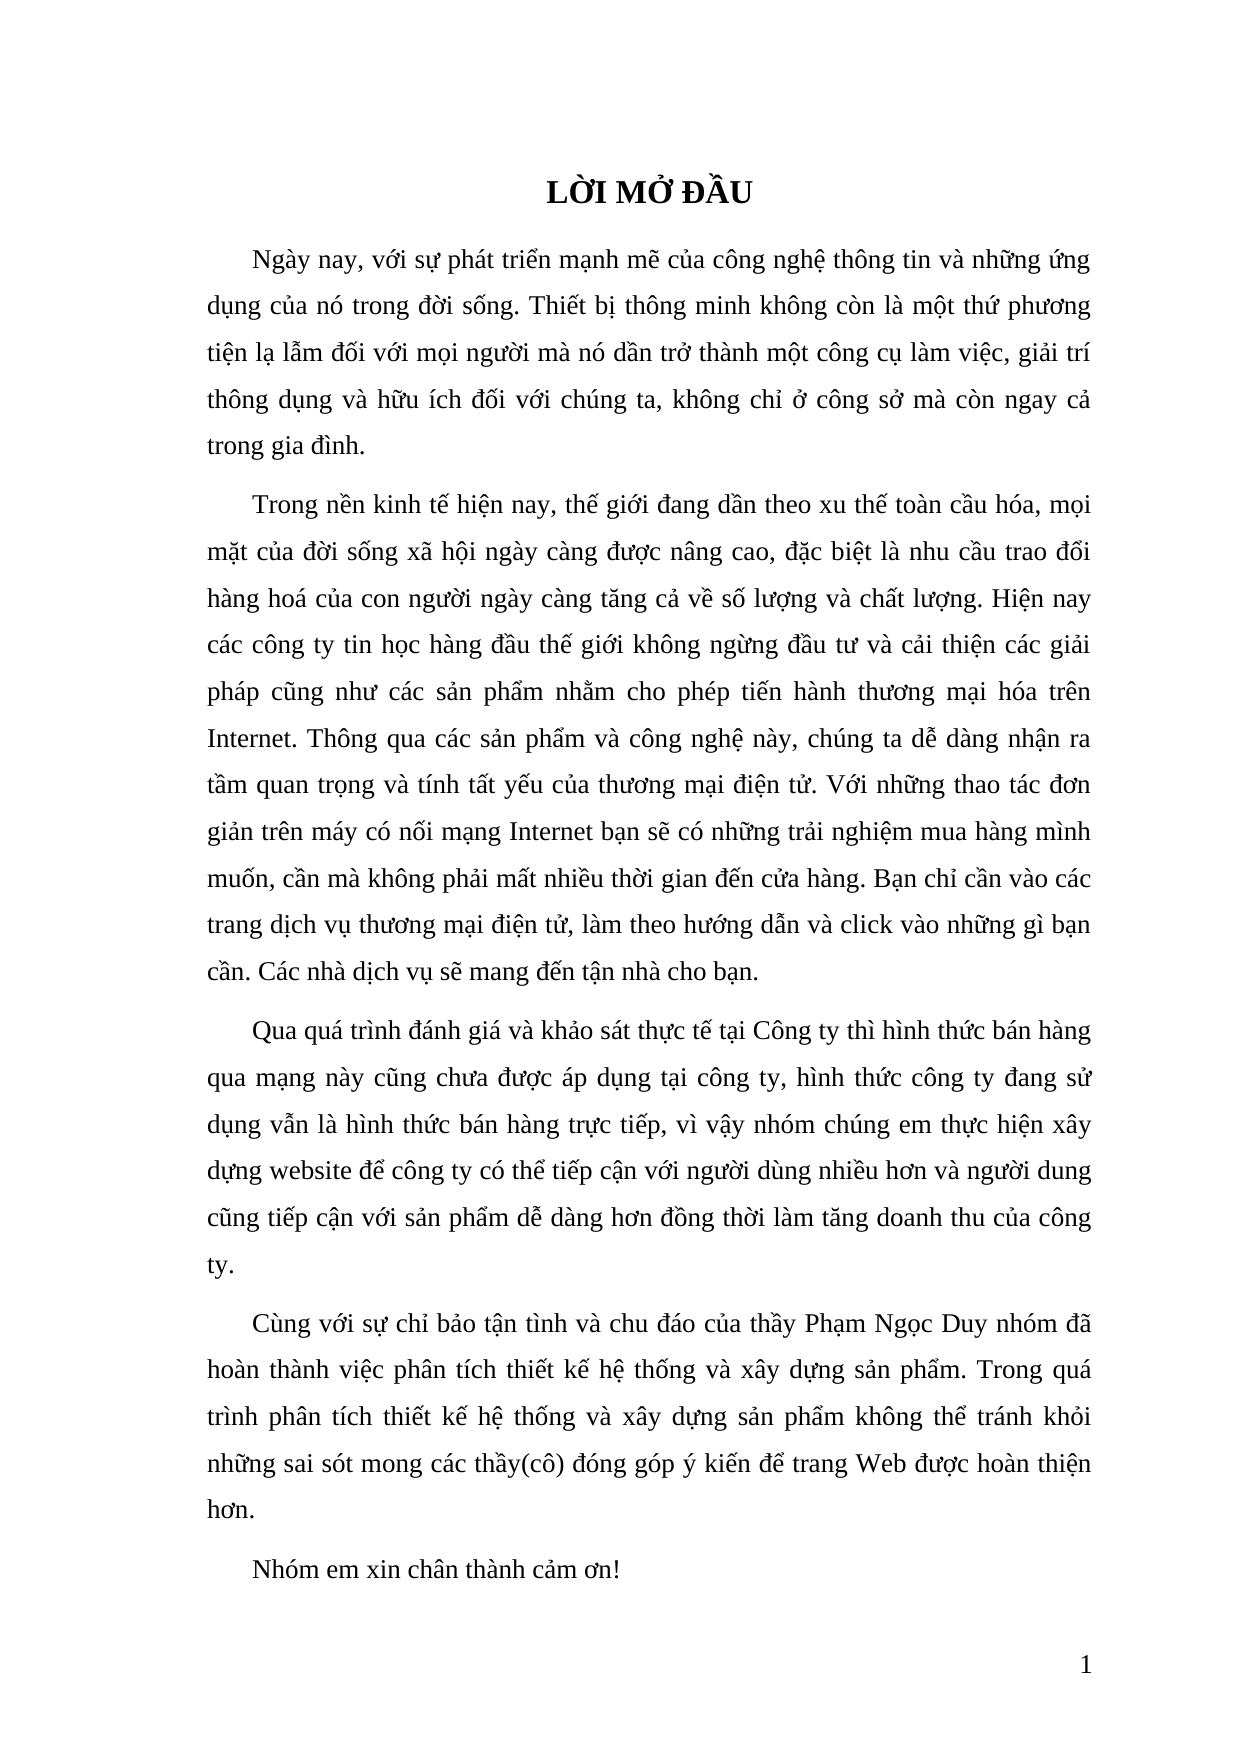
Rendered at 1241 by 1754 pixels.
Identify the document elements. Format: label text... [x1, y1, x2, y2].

subtitle LỜI MỞ ĐẦU [207, 173, 1092, 211]
text Ngày nay, với sự phát triển mạnh mẽ của công nghệ thông tin và những ứng dụng của nó trong đời sống. Thiết bị thông minh không còn là một thứ phương tiện lạ lẫm đối với mọi người mà nó dần trở thành một công cụ làm việc, giải trí thông dụng và hữu ích đối với chúng ta, không chỉ ở công sở mà còn ngay cả trong gia đình. [207, 243, 1092, 461]
text Nhóm em xin chân thành cảm ơn! [207, 1553, 1092, 1584]
text Qua quá trình đánh giá và khảo sát thực tế tại Công ty thì hình thức bán hàng qua mạng này cũng chưa được áp dụng tại công ty, hình thức công ty đang sử dụng vẫn là hình thức bán hàng trực tiếp, vì vậy nhóm chúng em thực hiện xây dựng website để công ty có thể tiếp cận với người dùng nhiều hơn và người dung cũng tiếp cận với sản phẩm dễ dàng hơn đồng thời làm tăng doanh thu của công ty. [207, 1014, 1092, 1279]
text Cùng với sự chỉ bảo tận tình và chu đáo của thầy Phạm Ngọc Duy nhóm đã hoàn thành việc phân tích thiết kế hệ thống và xây dựng sản phẩm. Trong quá trình phân tích thiết kế hệ thống và xây dựng sản phẩm không thể tránh khỏi những sai sót mong các thầy(cô) đóng góp ý kiến để trang Web được hoàn thiện hơn. [207, 1307, 1092, 1525]
text Trong nền kinh tế hiện nay, thế giới đang dần theo xu thế toàn cầu hóa, mọi mặt của đời sống xã hội ngày càng được nâng cao, đặc biệt là nhu cầu trao đổi hàng hoá của con người ngày càng tăng cả về số lượng và chất lượng. Hiện nay các công ty tin học hàng đầu thế giới không ngừng đầu tư và cải thiện các giải pháp cũng như các sản phẩm nhằm cho phép tiến hành thương mại hóa trên Internet. Thông qua các sản phẩm và công nghệ này, chúng ta dễ dàng nhận ra tầm quan trọng và tính tất yếu của thương mại điện tử. Với những thao tác đơn giản trên máy có nối mạng Internet bạn sẽ có những trải nghiệm mua hàng mình muốn, cần mà không phải mất nhiều thời gian đến cửa hàng. Bạn chỉ cần vào các trang dịch vụ thương mại điện tử, làm theo hướng dẫn và click vào những gì bạn cần. Các nhà dịch vụ sẽ mang đến tận nhà cho bạn. [207, 488, 1092, 986]
